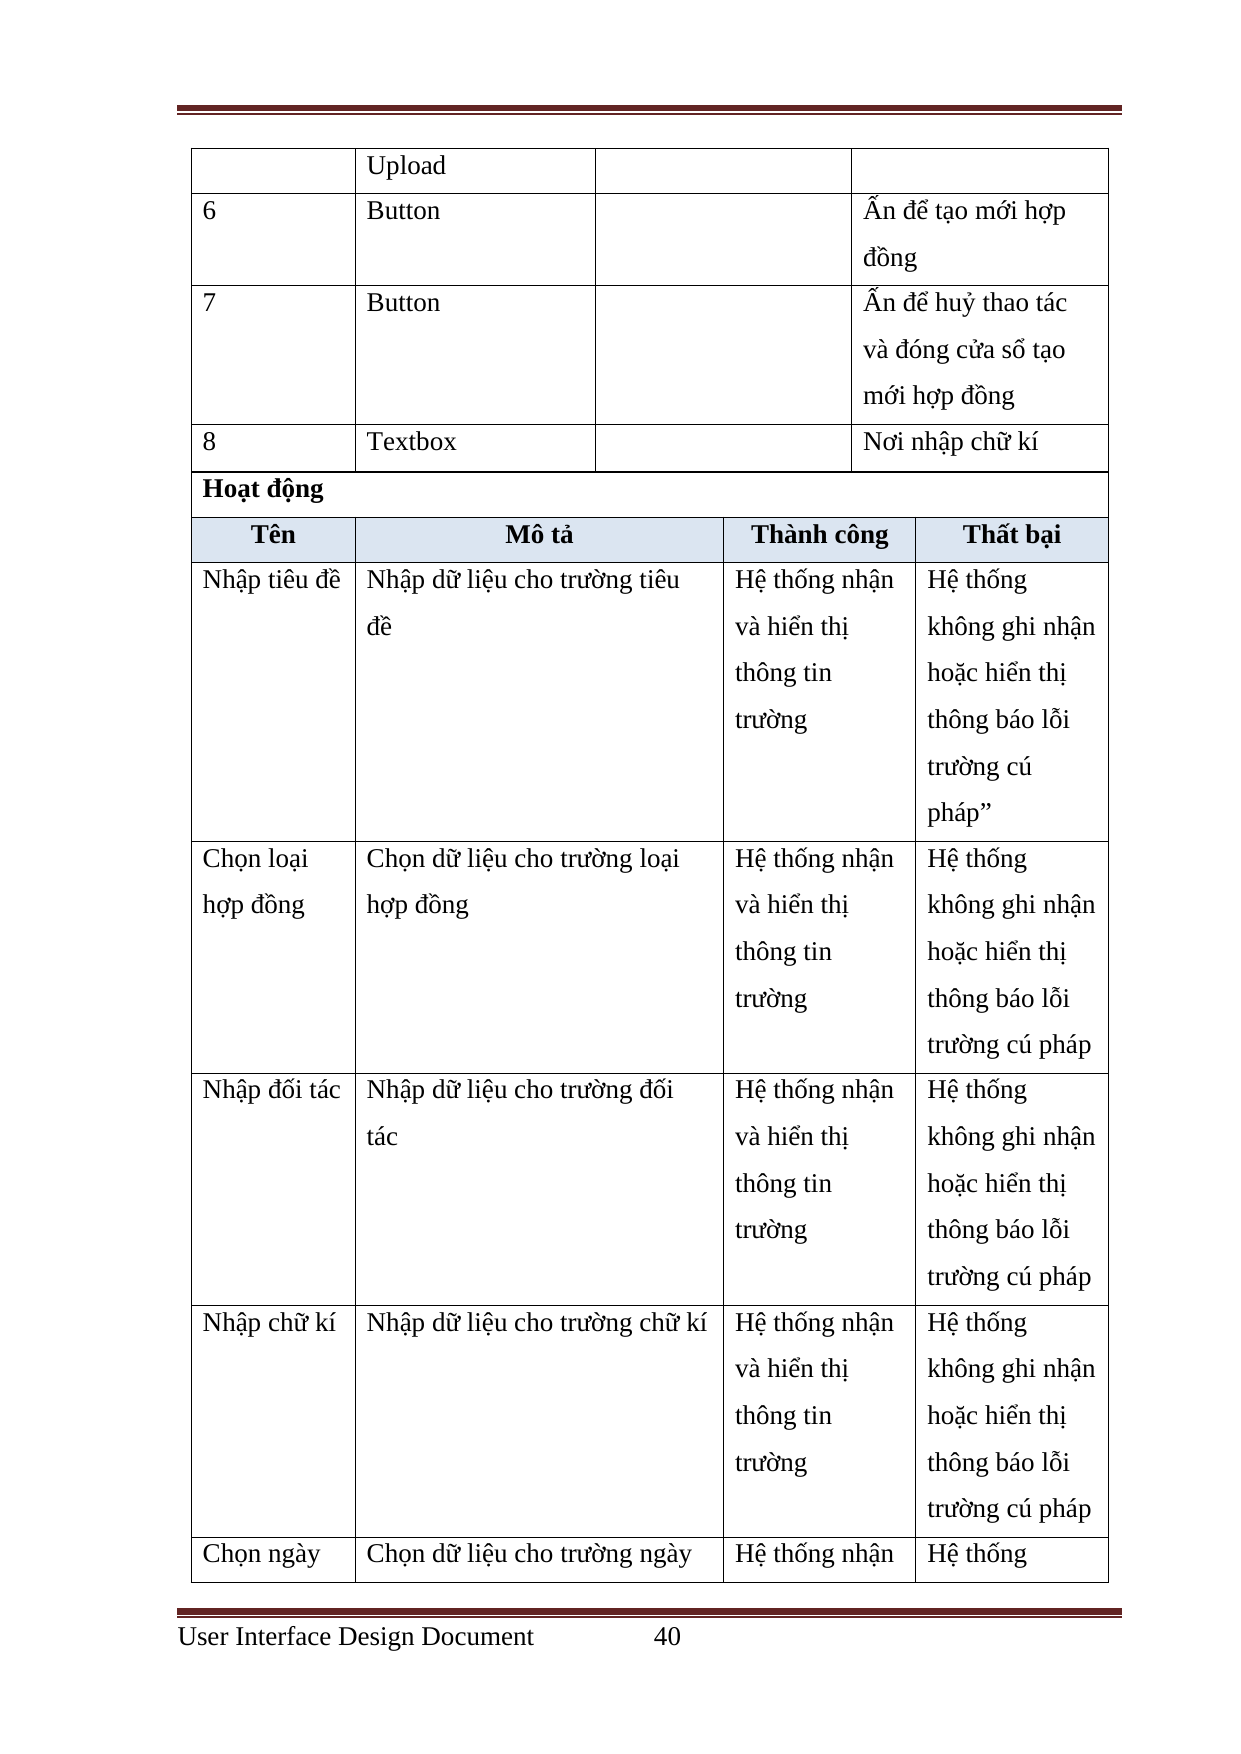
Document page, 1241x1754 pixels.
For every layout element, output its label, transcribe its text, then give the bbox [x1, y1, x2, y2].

table_cell Hệ thống nhận và hiển thị thông tin trường [724, 842, 915, 1073]
table_cell Tên [192, 518, 355, 562]
table_cell Ấn để tạo mới hợp đồng [852, 194, 1108, 285]
table_cell 6 [192, 194, 355, 285]
table_cell [596, 149, 851, 193]
table_cell Hệ thống không ghi nhận hoặc hiển thị thông báo lỗi trường cú pháp [916, 842, 1108, 1073]
table_cell Chọn loại hợp đồng [192, 842, 355, 1073]
table_cell Nhập dữ liệu cho trường đối tác [356, 1074, 723, 1304]
table_cell Ấn để huỷ thao tác và đóng cửa sổ tạo mới hợp đồng [852, 286, 1108, 424]
table_cell Nhập đối tác [192, 1074, 355, 1304]
table_cell Hệ thống nhận và hiển thị thông tin trường [724, 563, 915, 841]
table_cell [596, 286, 851, 424]
table_cell 8 [192, 425, 355, 471]
table_cell Nhập tiêu đề [192, 563, 355, 841]
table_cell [724, 1538, 915, 1582]
table_cell 5 [192, 149, 355, 193]
table_cell Hệ thống không ghi nhận hoặc hiển thị thông báo lỗi trường cú pháp [916, 1306, 1108, 1537]
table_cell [192, 1538, 355, 1582]
table_cell Chọn dữ liệu cho trường loại hợp đồng [356, 842, 723, 1073]
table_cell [356, 149, 595, 193]
table_cell Nhập chữ kí [192, 1306, 355, 1537]
table_cell Textbox [356, 425, 595, 471]
table_cell 7 [192, 286, 355, 424]
table_cell [596, 194, 851, 285]
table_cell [852, 149, 1108, 193]
table_cell Button [356, 194, 595, 285]
table_cell Hệ thống không ghi nhận hoặc hiển thị thông báo lỗi trường cú pháp” [916, 563, 1108, 841]
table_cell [916, 1538, 1108, 1582]
table_cell Nhập dữ liệu cho trường tiêu đề [356, 563, 723, 841]
table_cell Thất bại [916, 518, 1108, 562]
table_cell Nơi nhập chữ kí [852, 425, 1108, 471]
table_cell Button [356, 286, 595, 424]
table_cell Hệ thống nhận và hiển thị thông tin trường [724, 1306, 915, 1537]
table_cell [596, 425, 851, 471]
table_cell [356, 1538, 723, 1582]
table_cell Mô tả [356, 518, 723, 562]
table_cell Hệ thống nhận và hiển thị thông tin trường [724, 1074, 915, 1304]
table_cell Thành công [724, 518, 915, 562]
table_cell Nhập dữ liệu cho trường chữ kí [356, 1306, 723, 1537]
table_cell Hoạt động [192, 473, 1108, 517]
table_cell Hệ thống không ghi nhận hoặc hiển thị thông báo lỗi trường cú pháp [916, 1074, 1108, 1304]
